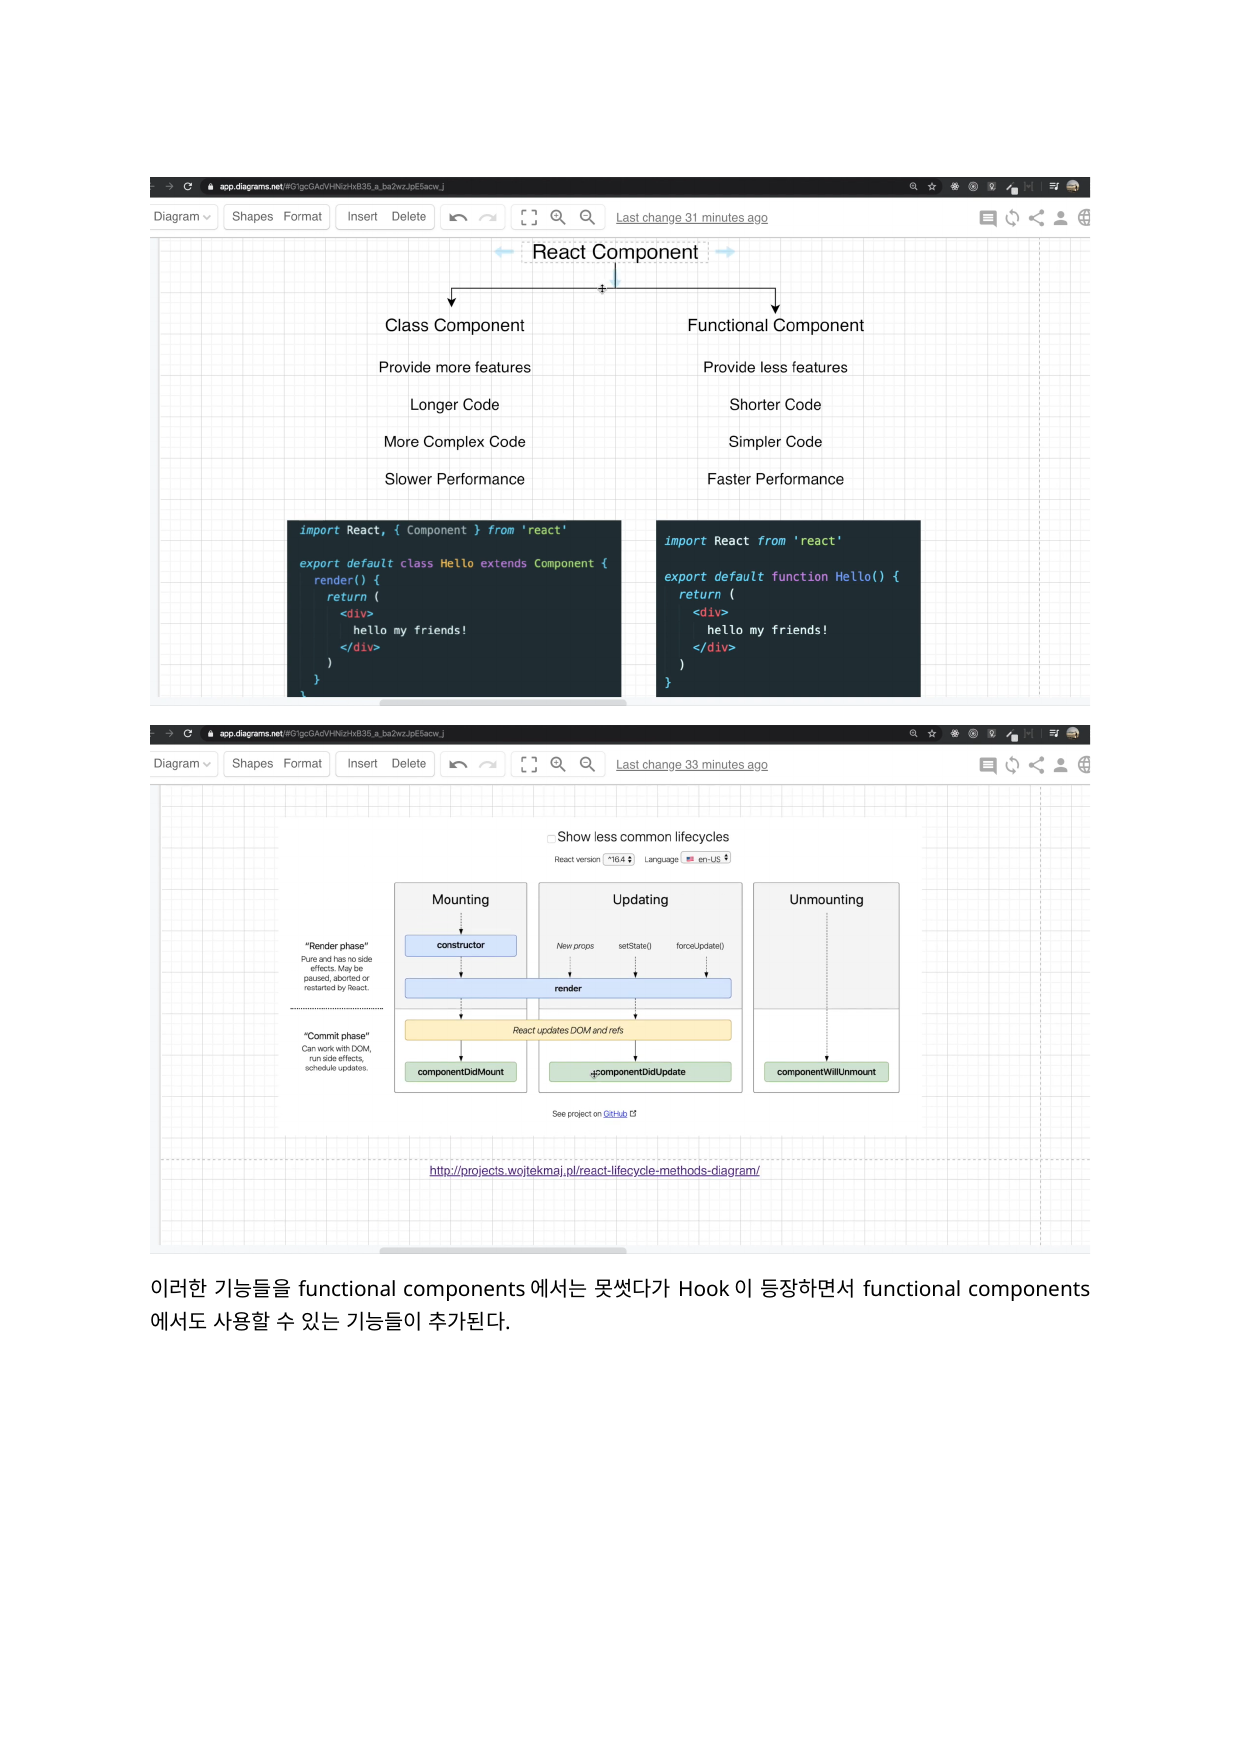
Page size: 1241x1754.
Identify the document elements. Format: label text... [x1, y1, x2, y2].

text 이러한 기능들을 functional components에서는 못썻다가 Hook이 등장하면서 functional components에서도 사용할 수 있는 기능들이 추가된다. [150, 1273, 1090, 1336]
picture [150, 177, 1091, 706]
picture [150, 725, 1091, 1254]
